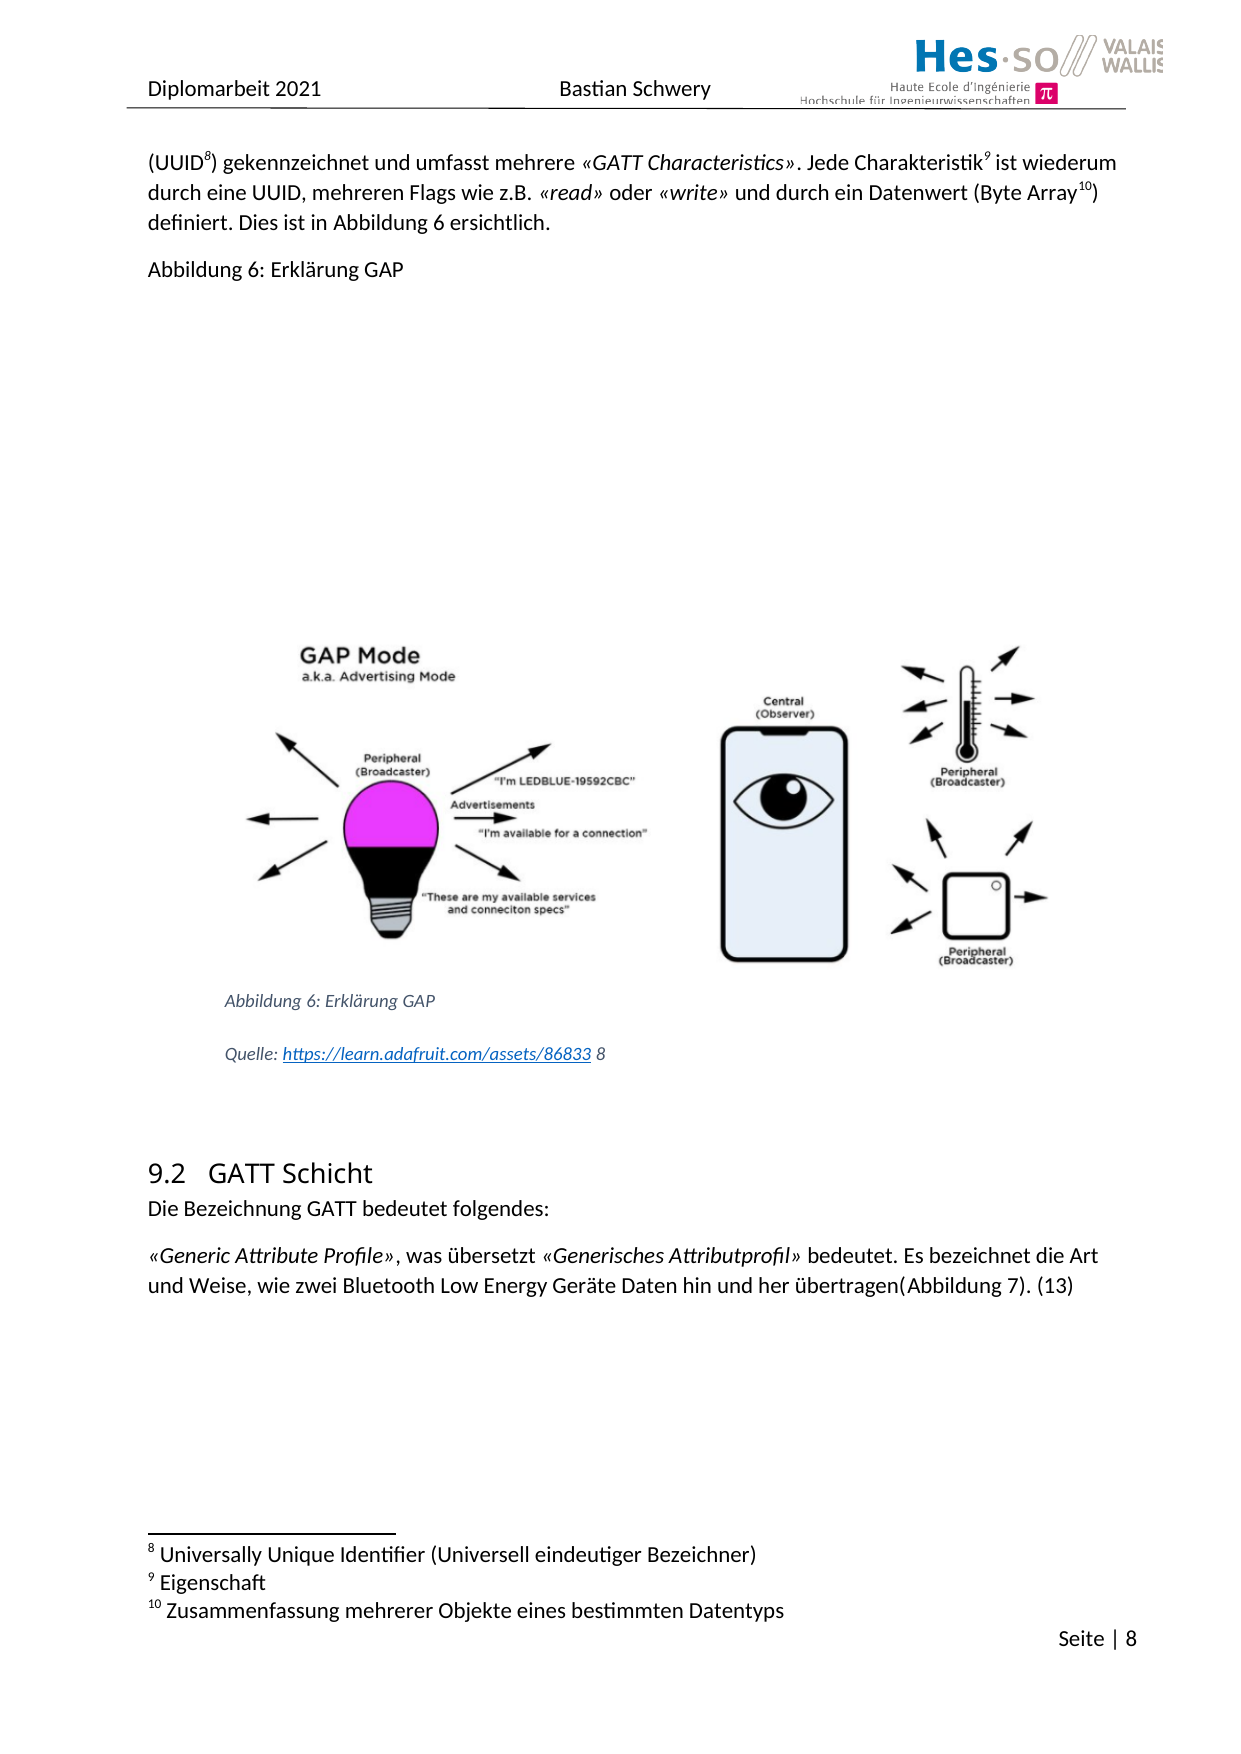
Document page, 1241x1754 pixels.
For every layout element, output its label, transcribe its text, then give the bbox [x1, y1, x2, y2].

subtitle GATT Schicht [148, 1154, 1137, 1191]
text Die Bezeichnung GATT bedeutet folgendes: [148, 1194, 1137, 1222]
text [148, 148, 1137, 236]
picture [224, 629, 1061, 980]
text «Generic Attribute Profile», was übersetzt «Generisches Attributprofil» bedeutet. Es bezeichnet die Art und Weise, wie zwei Bluetooth Low Energy Geräte Daten hin und her übertragen(Abbildung 7). [148, 1241, 1137, 1299]
picture [800, 35, 1163, 104]
